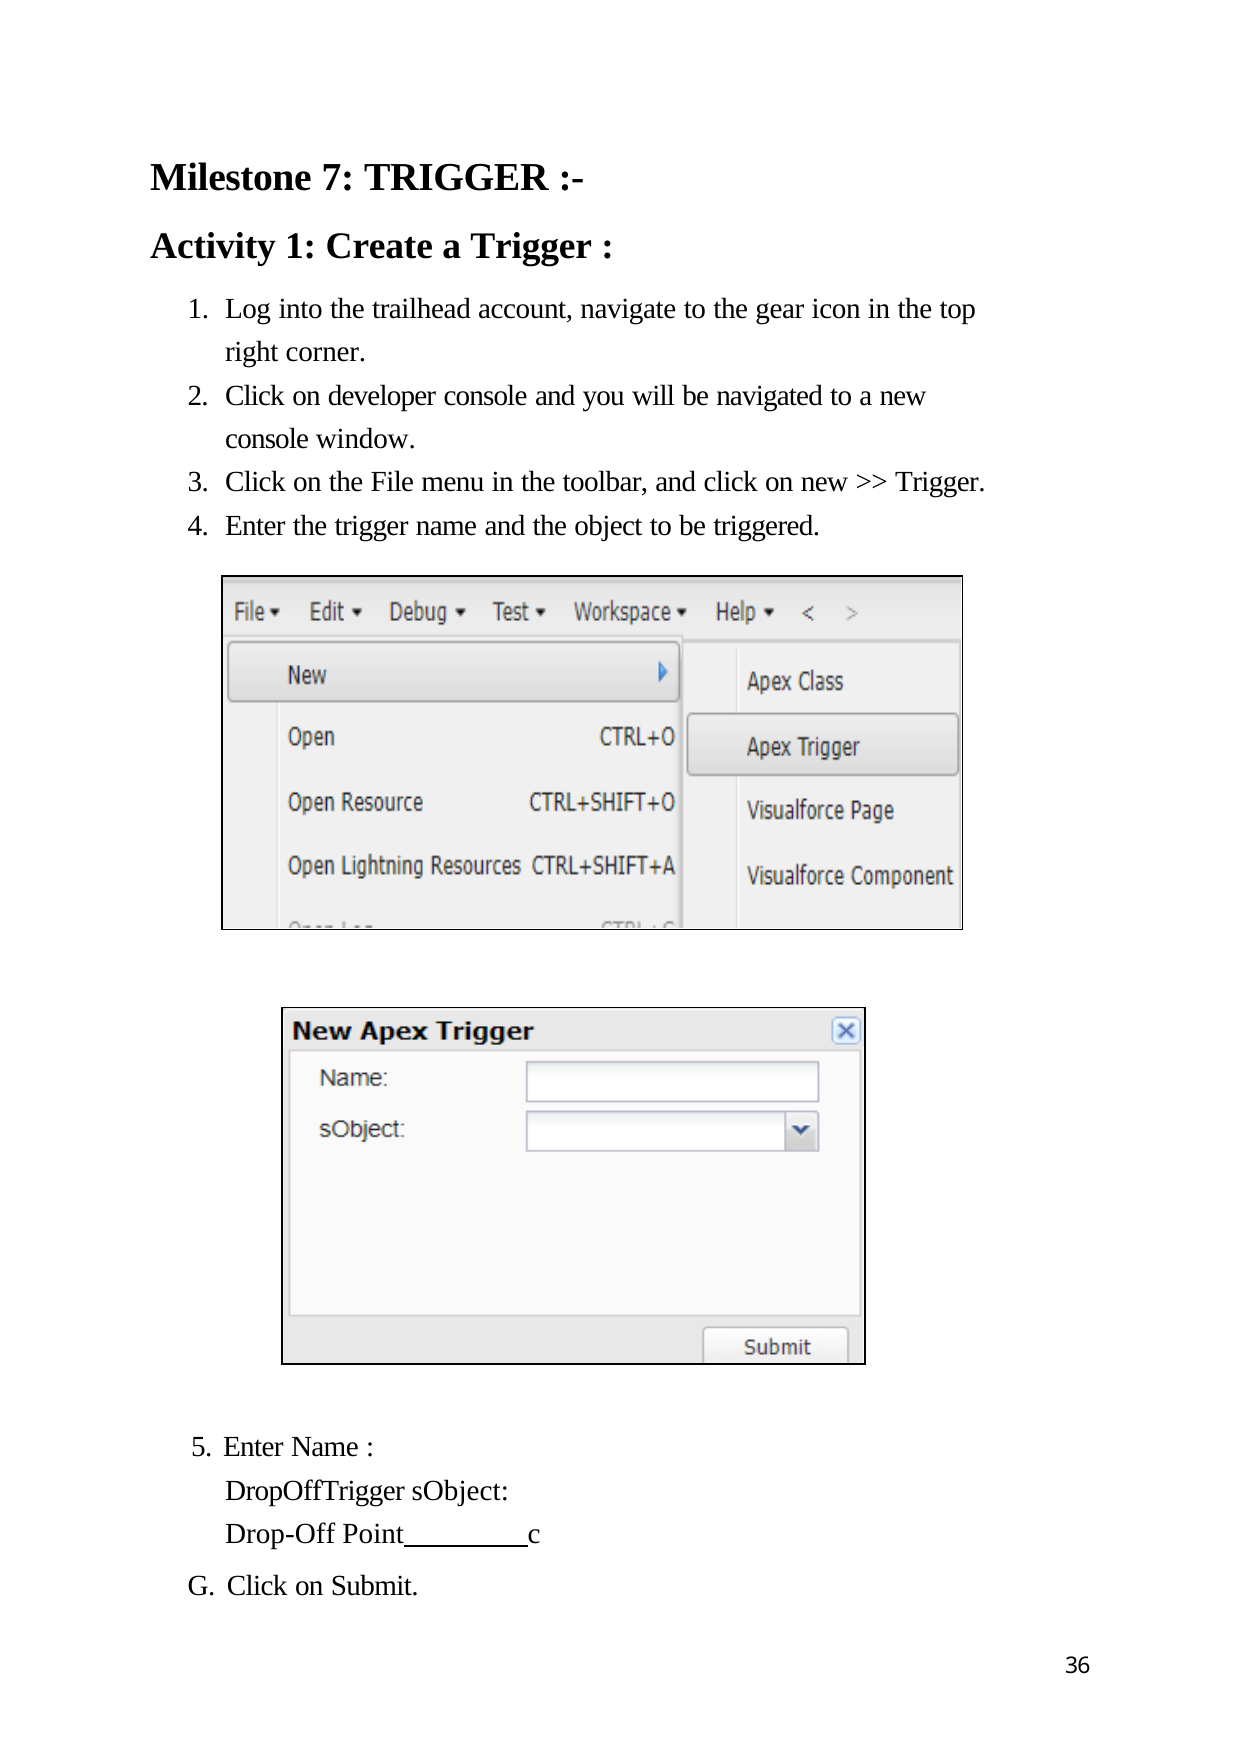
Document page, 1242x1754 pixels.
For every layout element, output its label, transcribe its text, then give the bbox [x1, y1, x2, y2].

picture [283, 1008, 864, 1363]
subtitle Activity 1: Create a Trigger : [150, 224, 1138, 267]
subtitle Milestone 7: TRIGGER :- [150, 153, 1138, 198]
text G. Click on Submit. [187, 1568, 1138, 1602]
list Log into the trailhead account, navigate to the gear icon in the top right corner. [187, 291, 1014, 368]
list Enter the trigger name and the object to be triggered. [187, 508, 1138, 542]
picture [223, 577, 961, 928]
list Click on the File menu in the toolbar, and click on new >> Trigger. [187, 465, 1138, 498]
list Enter Name : DropOffTrigger sObject: Drop-Off Point c [191, 1429, 559, 1550]
list Click on developer console and you will be navigated to a new console window. [187, 378, 997, 455]
